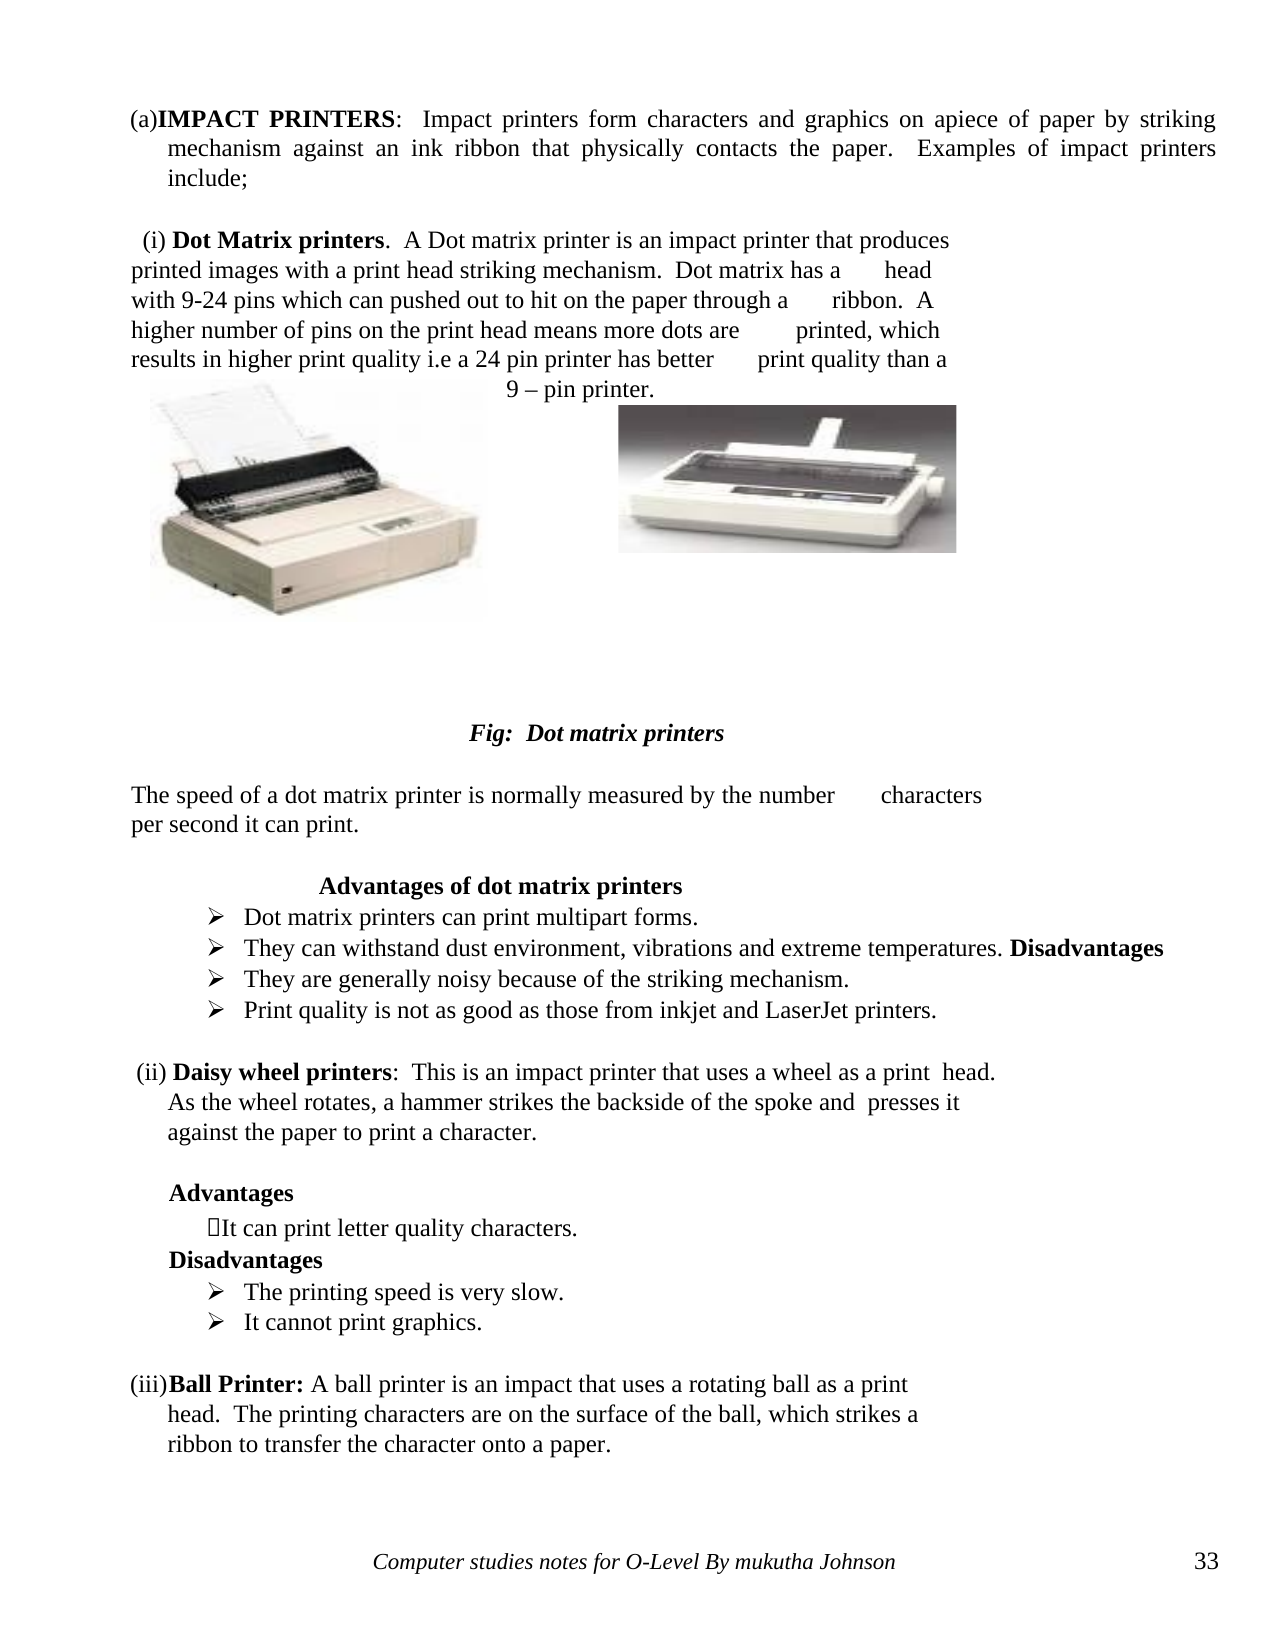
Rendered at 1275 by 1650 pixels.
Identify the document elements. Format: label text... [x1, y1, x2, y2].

list They are generally noisy because of the striking mechanism. [206, 964, 1218, 993]
picture [618, 405, 957, 553]
list Print quality is not as good as those from inkjet and LaserJet printers. [206, 995, 1218, 1024]
text It can print letter quality characters. [206, 1209, 1218, 1243]
text The speed of a dot matrix printer is normally measured by the number characters per second it can print. [130, 780, 984, 838]
list They can withstand dust environment, vibrations and extreme temperatures. Disadvantages [206, 933, 1218, 962]
subtitle Advantages of dot matrix printers [319, 871, 1219, 900]
list It cannot print graphics. [206, 1307, 1218, 1336]
list Ball Printer: A ball printer is an impact that uses a rotating ball as a print head. The printing characters are on the surface of the ball, which strikes a ribbon to transfer the character onto a paper. [130, 1369, 939, 1458]
list Dot matrix printers can print multipart forms. [206, 902, 1218, 931]
text (ii) Daisy wheel printers: This is an impact printer that uses a wheel as a print head. As the wheel rotates, a hammer strikes the backside of the spoke and presses it against the paper to print a character. [130, 1057, 998, 1145]
text (a)IMPACT PRINTERS: Impact printers form characters and graphics on apiece of paper by striking mechanism against an ink ribbon that physically contacts the paper. Examples of impact printers include; [130, 104, 1218, 192]
picture [150, 379, 488, 622]
text (i) Dot Matrix printers. A Dot matrix printer is an impact printer that produces printed images with a print head striking mechanism. Dot matrix has a head with 9-24 pins which can pushed out to hit on the paper through a ribbon. A higher number of pins on the print head means more dots are printed, which results in higher print quality i.e a 24 pin printer has better print quality than a 9 – pin printer. [130, 225, 951, 403]
list The printing speed is very slow. [206, 1277, 1218, 1305]
text Advantages [169, 1178, 1219, 1207]
text Fig: Dot matrix printers [469, 718, 1219, 747]
subtitle Disadvantages [169, 1245, 1219, 1274]
